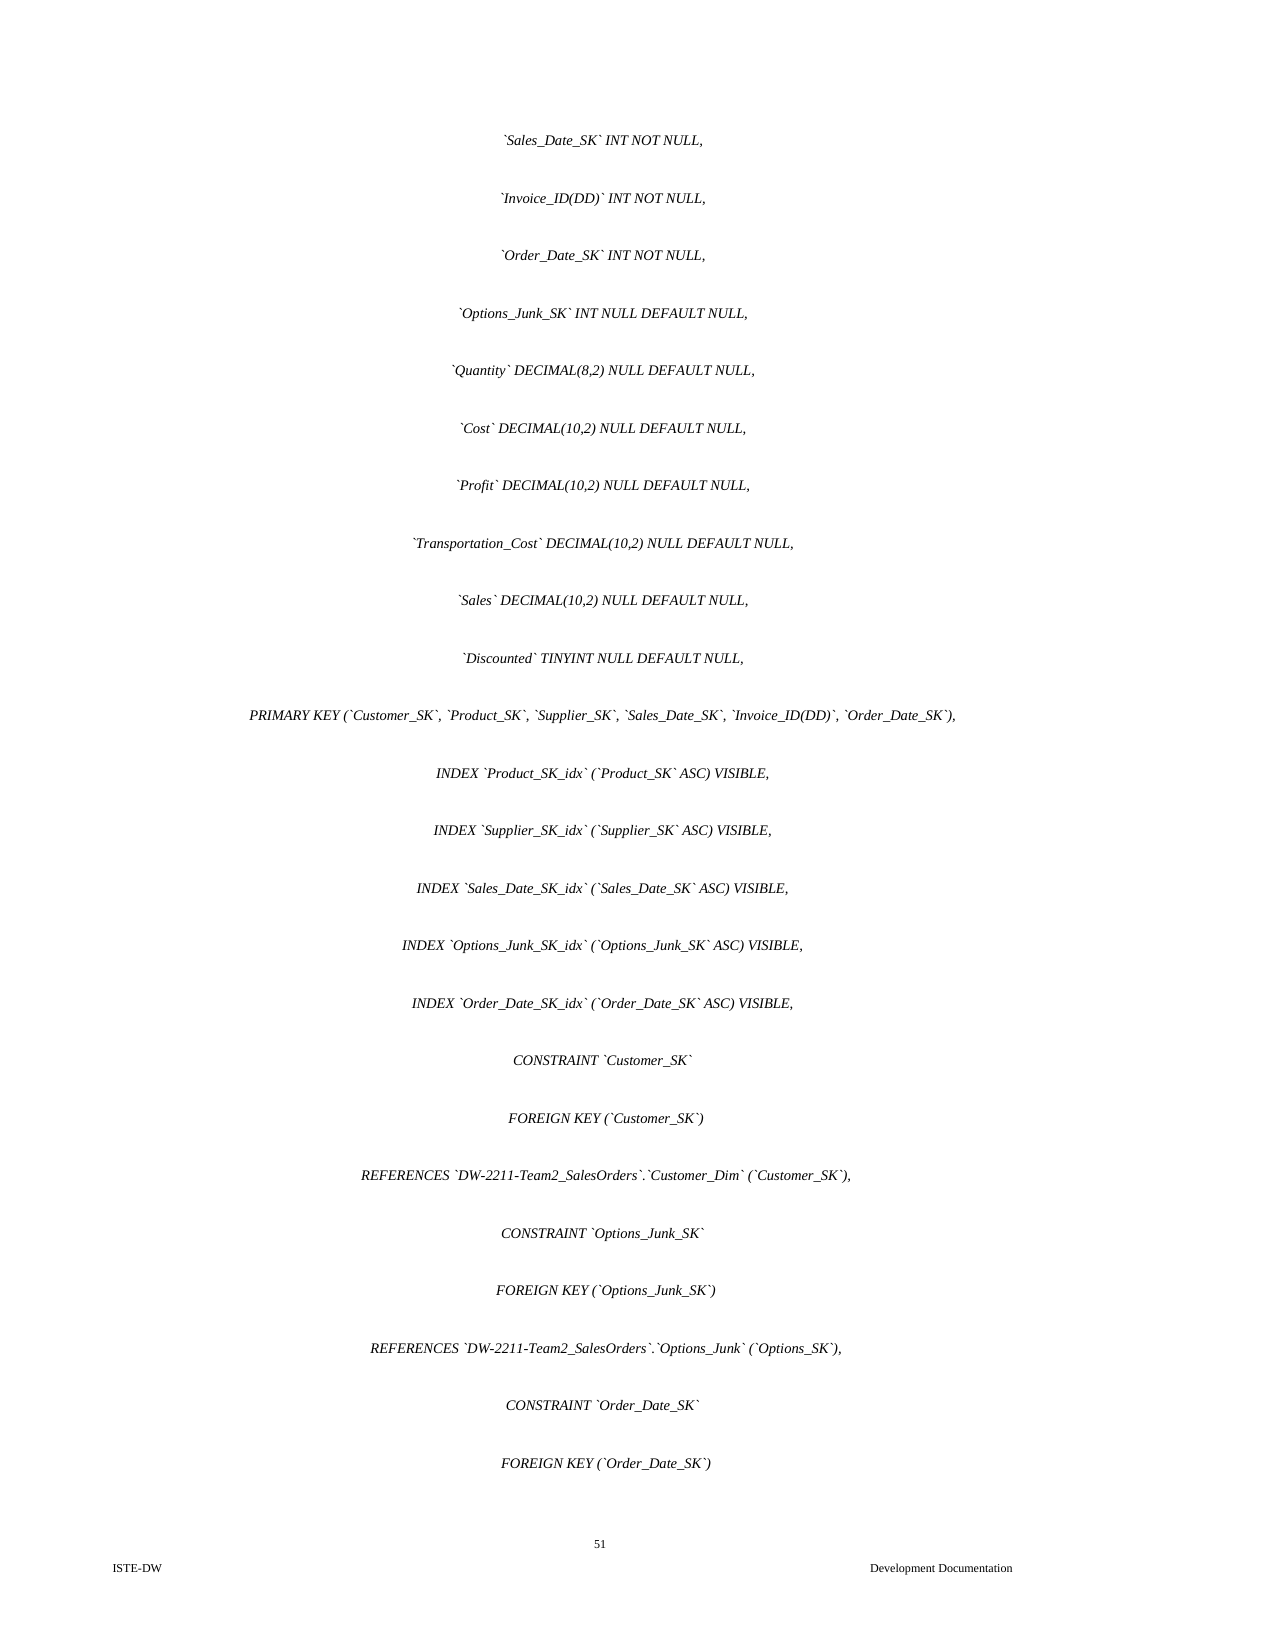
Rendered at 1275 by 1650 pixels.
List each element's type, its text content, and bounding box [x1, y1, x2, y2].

text INDEX `Sales_Date_SK_idx` (`Sales_Date_SK` ASC) VISIBLE, [112, 867, 1087, 896]
text REFERENCES `DW-2211-Team2_SalesOrders`.`Customer_Dim` (`Customer_SK`), [112, 1155, 1087, 1184]
text `Sales_Date_SK` INT NOT NULL, [112, 120, 1087, 149]
text CONSTRAINT `Options_Junk_SK` [112, 1212, 1087, 1241]
text `Options_Junk_SK` INT NULL DEFAULT NULL, [112, 292, 1087, 321]
text FOREIGN KEY (`Customer_SK`) [112, 1097, 1087, 1126]
text `Cost` DECIMAL(10,2) NULL DEFAULT NULL, [112, 407, 1087, 436]
text INDEX `Supplier_SK_idx` (`Supplier_SK` ASC) VISIBLE, [112, 810, 1087, 839]
text `Transportation_Cost` DECIMAL(10,2) NULL DEFAULT NULL, [112, 522, 1087, 551]
text FOREIGN KEY (`Options_Junk_SK`) [112, 1270, 1087, 1299]
text `Profit` DECIMAL(10,2) NULL DEFAULT NULL, [112, 465, 1087, 494]
text `Order_Date_SK` INT NOT NULL, [112, 235, 1087, 264]
text CONSTRAINT `Customer_SK` [112, 1040, 1087, 1069]
text `Invoice_ID(DD)` INT NOT NULL, [112, 177, 1087, 206]
text `Discounted` TINYINT NULL DEFAULT NULL, [112, 637, 1087, 666]
text `Quantity` DECIMAL(8,2) NULL DEFAULT NULL, [112, 350, 1087, 379]
text REFERENCES `DW-2211-Team2_SalesOrders`.`Options_Junk` (`Options_SK`), [112, 1327, 1087, 1356]
text INDEX `Options_Junk_SK_idx` (`Options_Junk_SK` ASC) VISIBLE, [112, 925, 1087, 954]
text CONSTRAINT `Order_Date_SK` [112, 1385, 1087, 1414]
text PRIMARY KEY (`Customer_SK`, `Product_SK`, `Supplier_SK`, `Sales_Date_SK`, `Invoice_ID(DD)`, `Order_Date_SK`), [112, 695, 1087, 724]
text FOREIGN KEY (`Order_Date_SK`) [112, 1442, 1087, 1471]
text `Sales` DECIMAL(10,2) NULL DEFAULT NULL, [112, 580, 1087, 609]
text INDEX `Order_Date_SK_idx` (`Order_Date_SK` ASC) VISIBLE, [112, 982, 1087, 1011]
text INDEX `Product_SK_idx` (`Product_SK` ASC) VISIBLE, [112, 752, 1087, 781]
